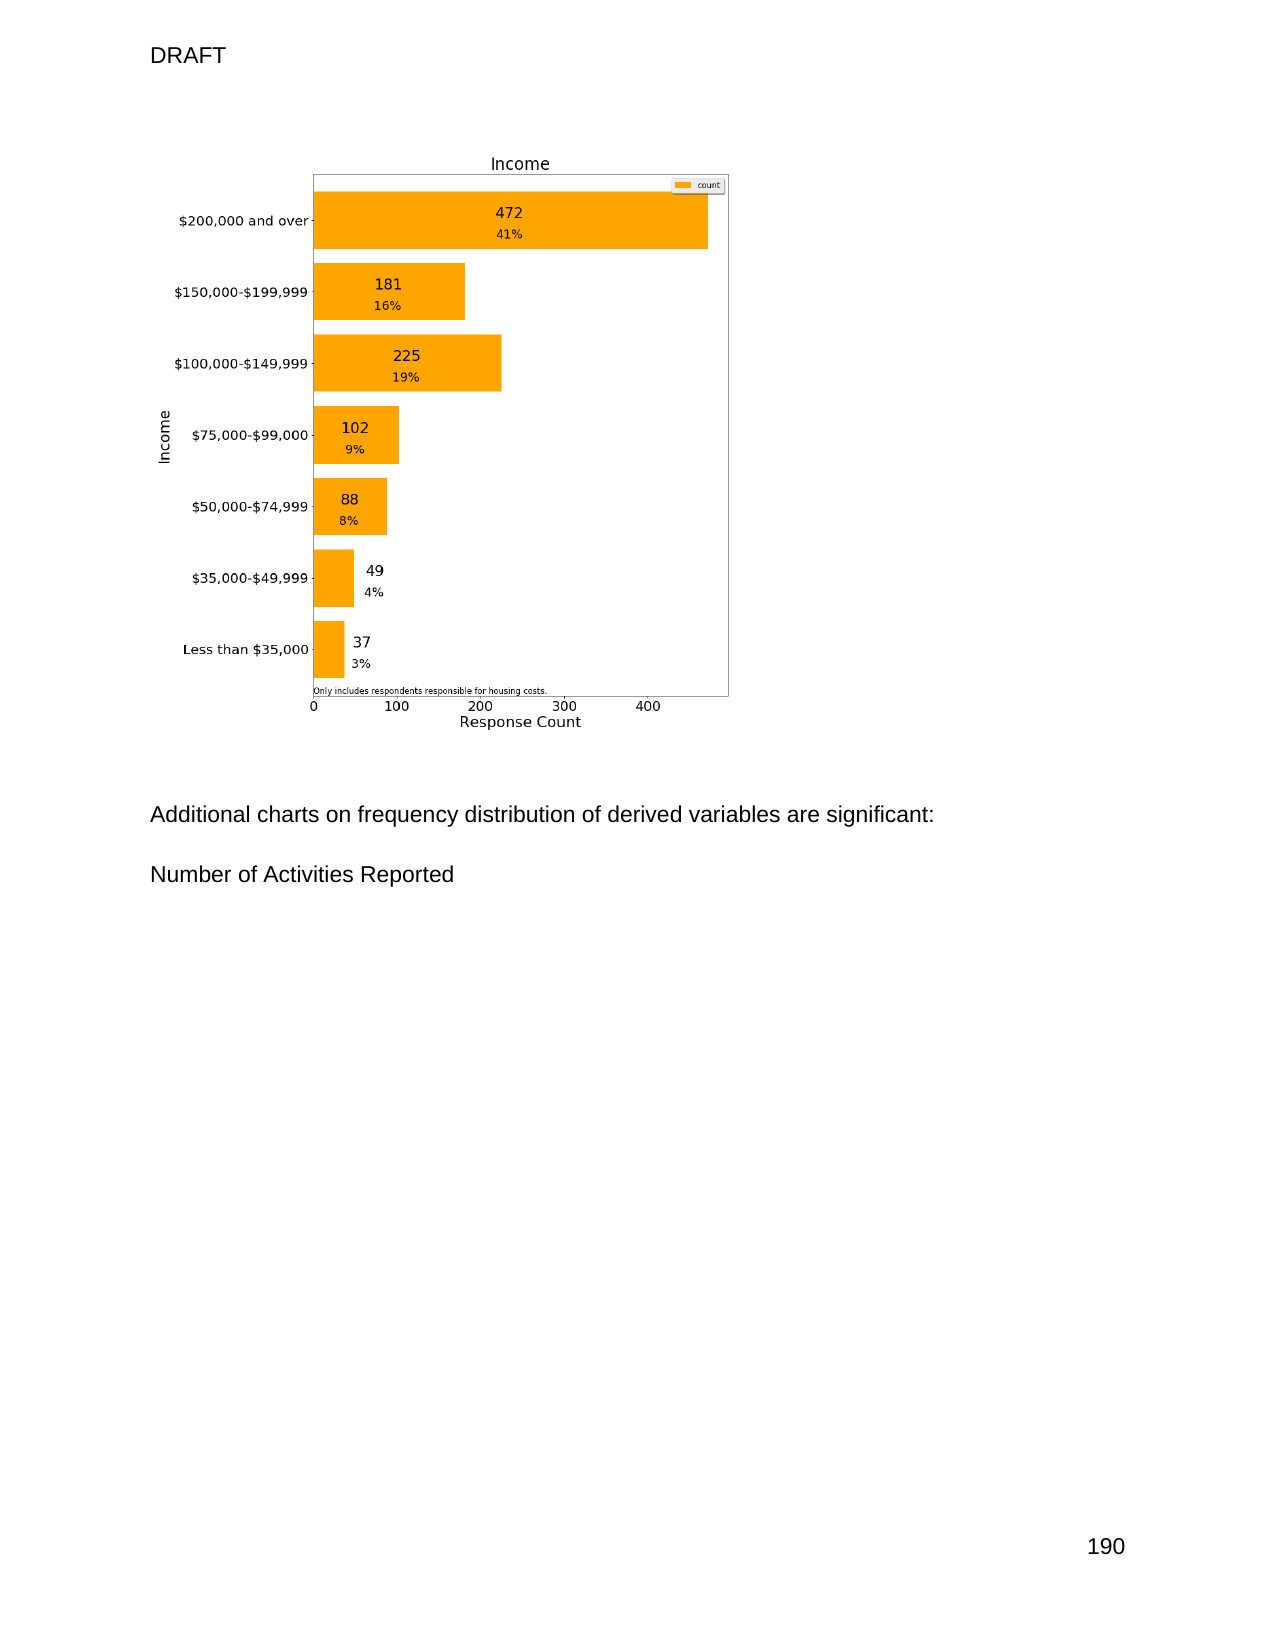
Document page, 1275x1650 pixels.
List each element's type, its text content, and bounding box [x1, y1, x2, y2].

picture [150, 150, 737, 737]
text Number of Activities Reported [150, 861, 1125, 888]
text Additional charts on frequency distribution of derived variables are significant: [150, 801, 1125, 827]
